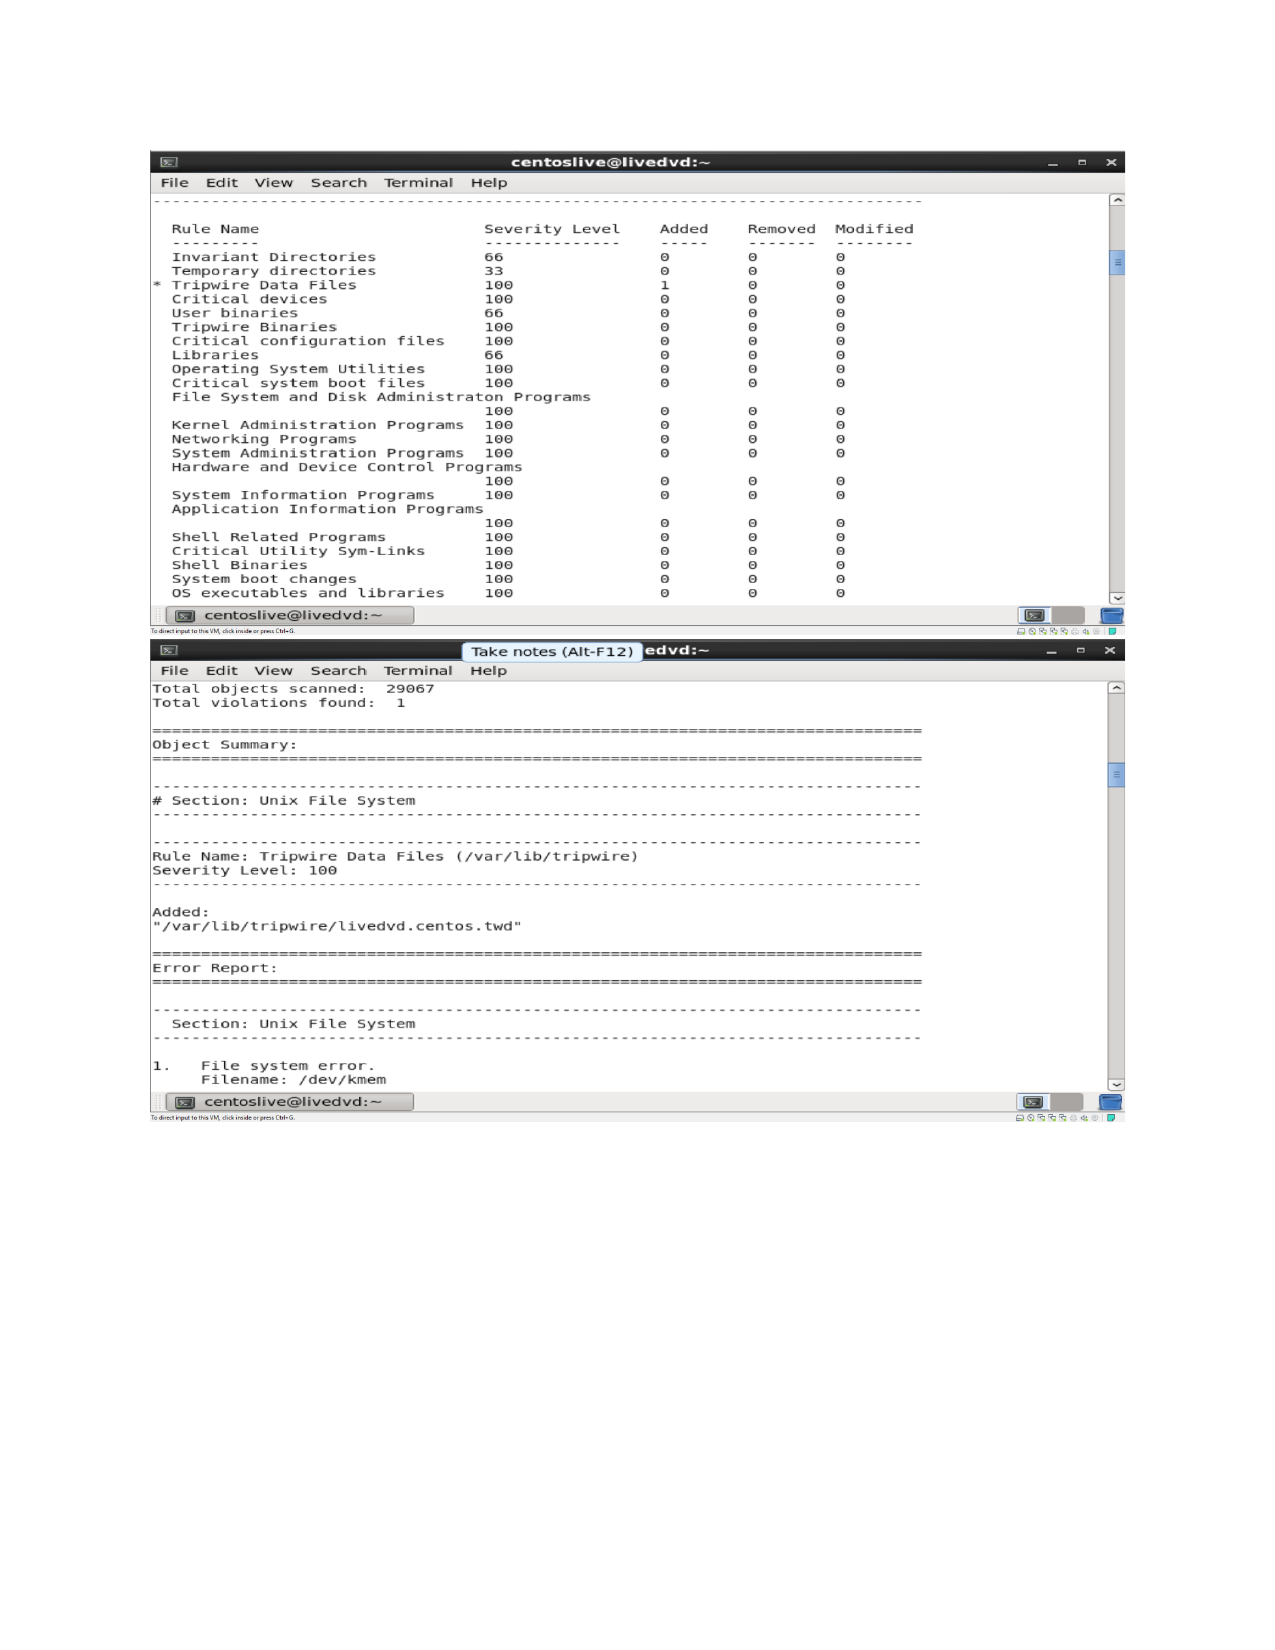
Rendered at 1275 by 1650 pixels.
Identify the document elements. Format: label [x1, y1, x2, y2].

picture [150, 639, 1125, 1122]
picture [150, 150, 1125, 635]
